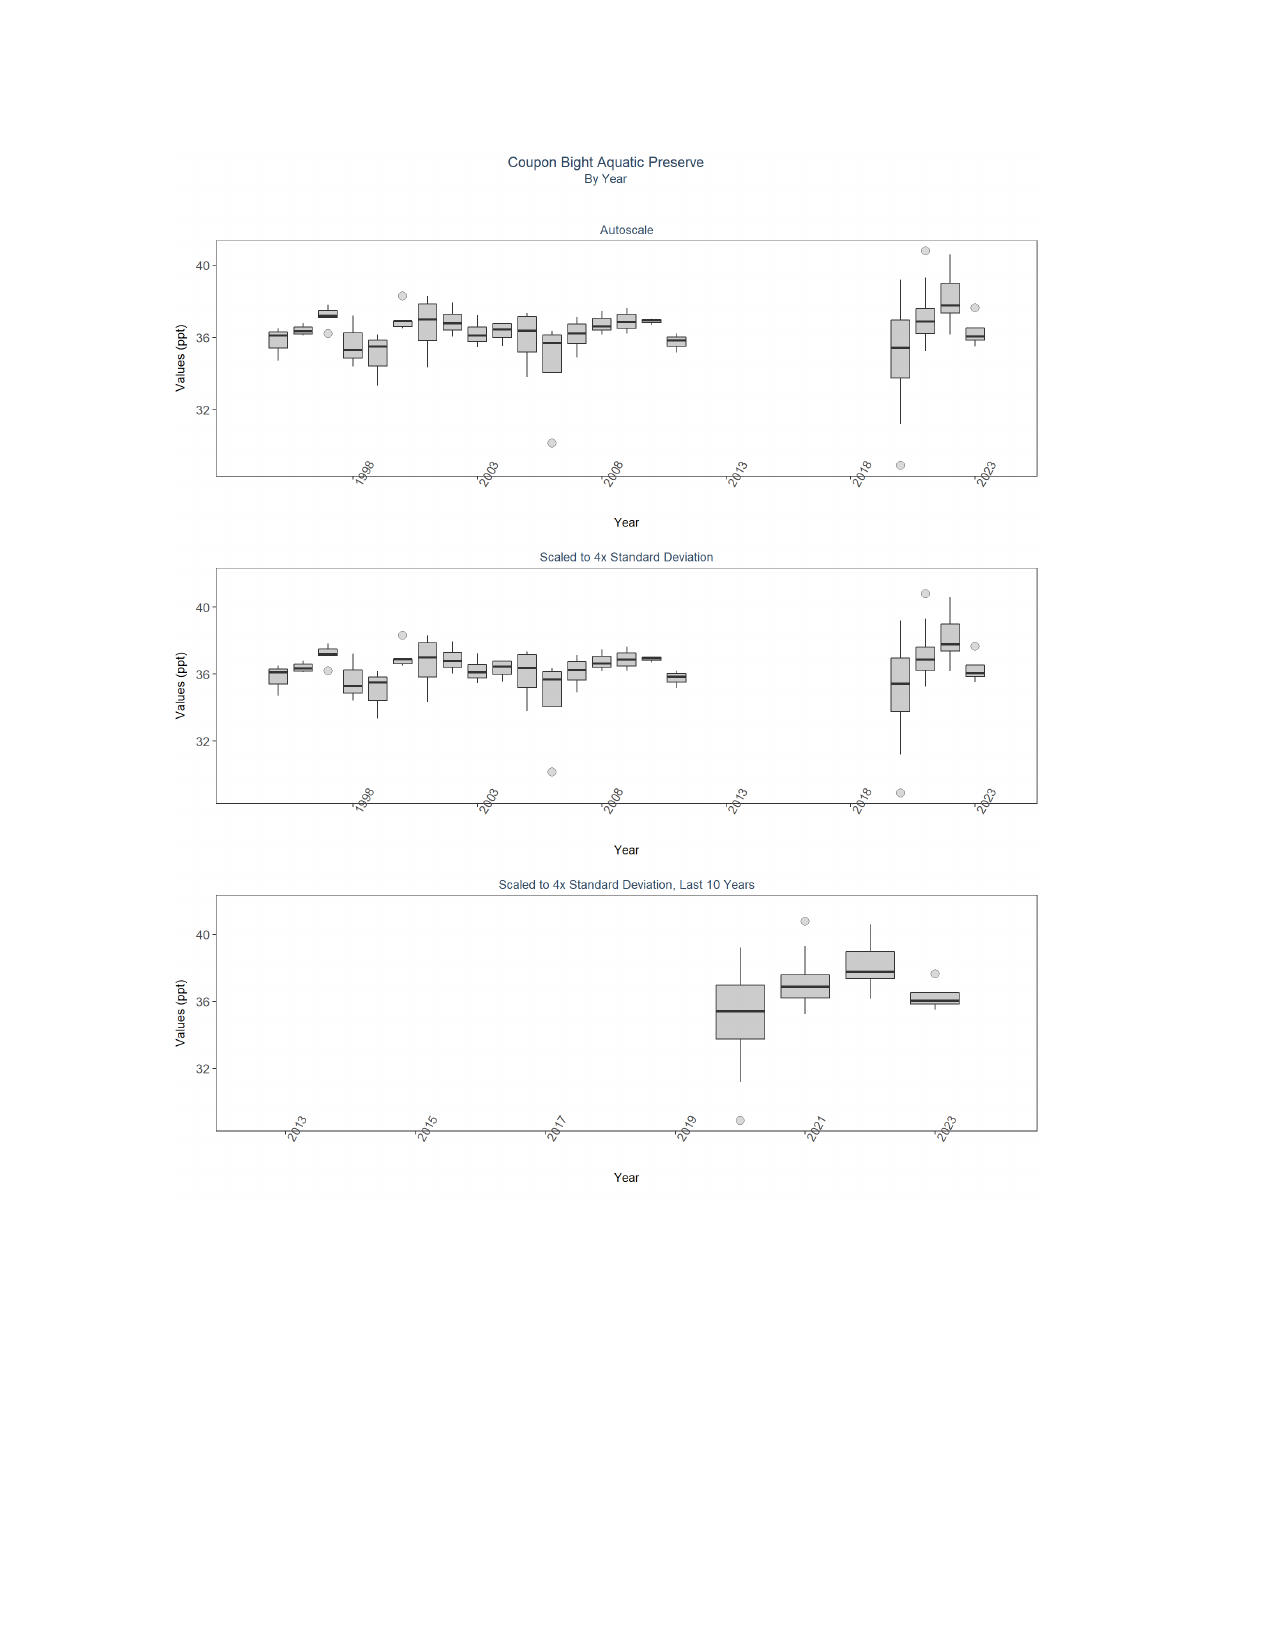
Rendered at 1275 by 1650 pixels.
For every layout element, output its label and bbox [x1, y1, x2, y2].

picture [168, 150, 1044, 1200]
